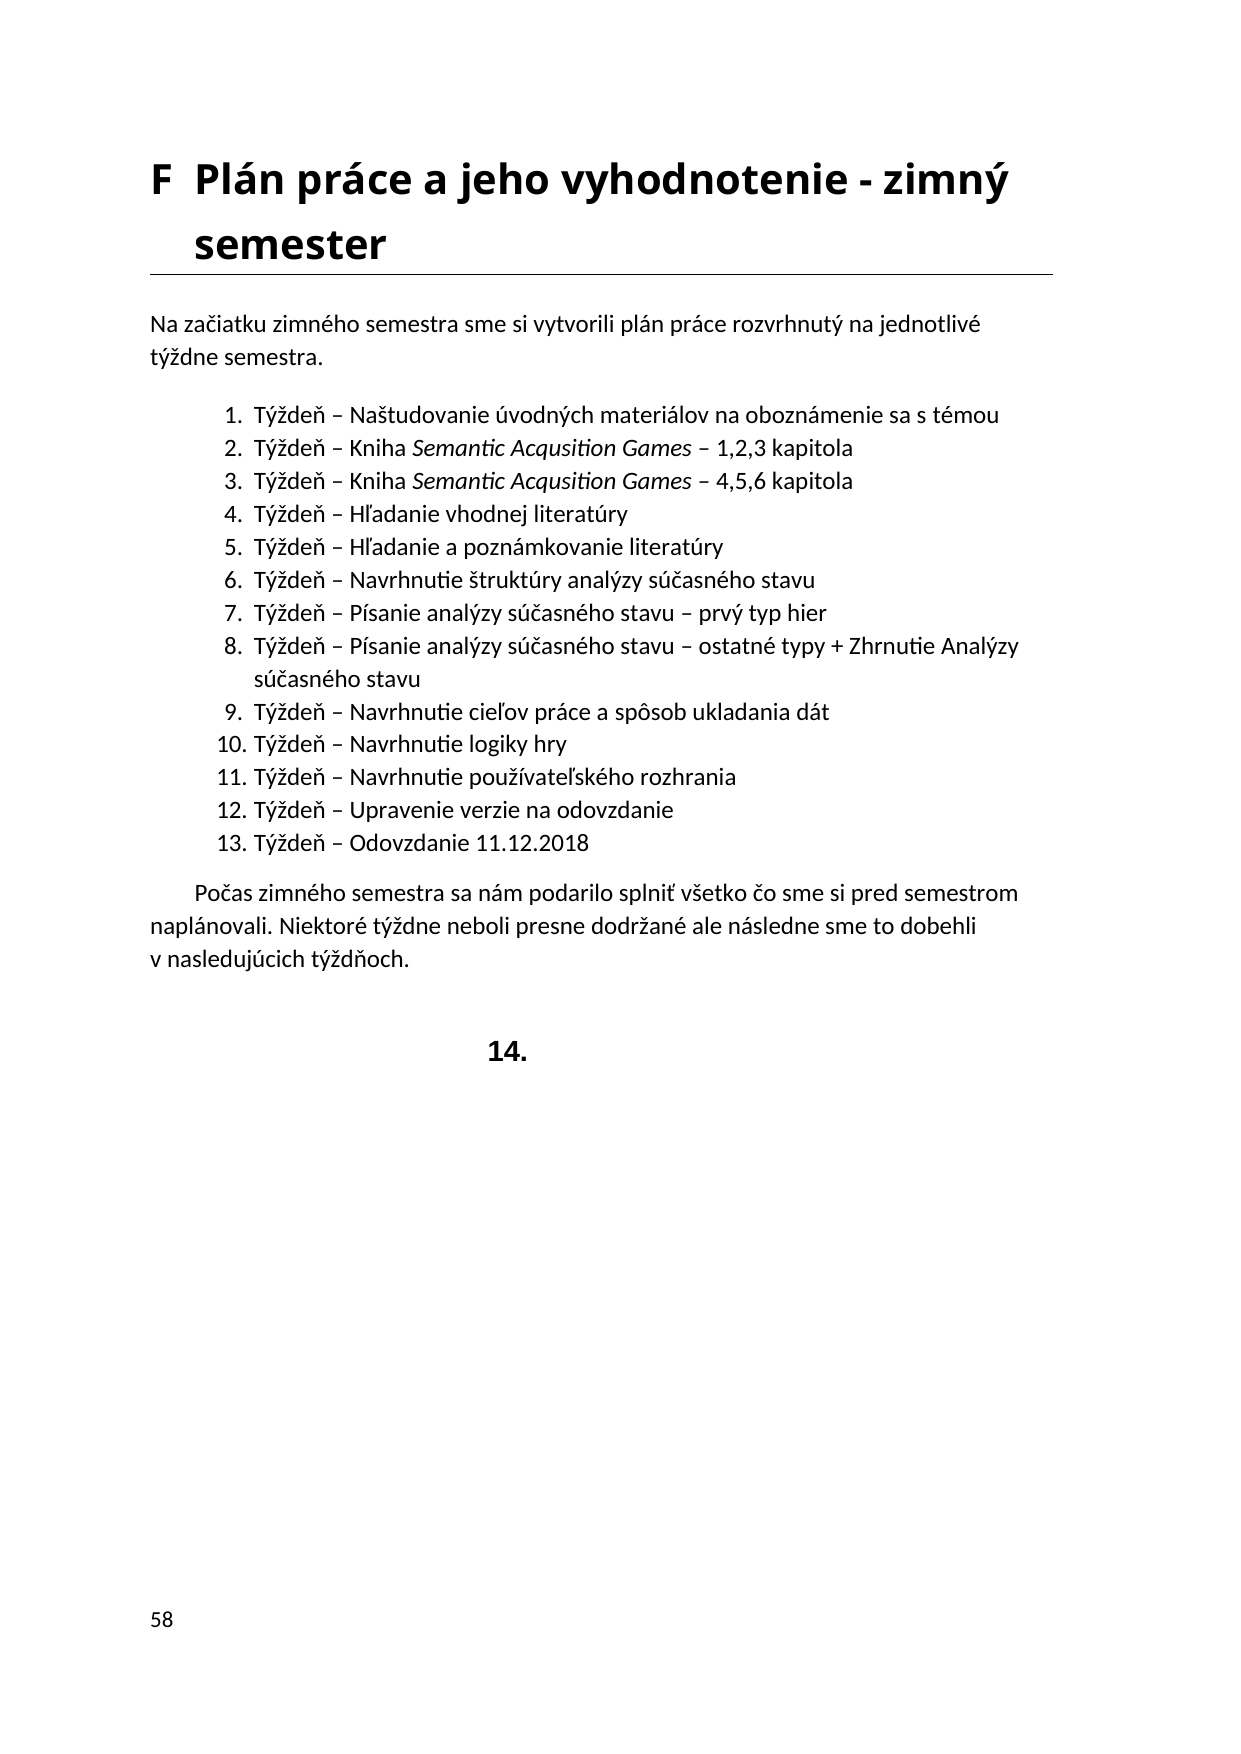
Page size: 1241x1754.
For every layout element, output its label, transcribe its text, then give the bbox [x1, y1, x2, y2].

list Týždeň – Odovzdanie 11.12.2018 [216, 827, 1053, 858]
list Týždeň – Písanie analýzy súčasného stavu – ostatné typy + Zhrnutie Analýzy súčasného stavu [224, 630, 1053, 693]
text Na začiatku zimného semestra sme si vytvorili plán práce rozvrhnutý na jednotlivé týždne semestra. [150, 308, 1053, 372]
list Týždeň – Kniha Semantic Acqusition Games – 4,5,6 kapitola [224, 465, 1053, 496]
list Týždeň – Navrhnutie používateľského rozhrania [216, 761, 1053, 792]
list Týždeň – Upravenie verzie na odovzdanie [216, 794, 1053, 825]
list Týždeň – Navrhnutie cieľov práce a spôsob ukladania dát [224, 696, 1053, 726]
list Týždeň – Navrhnutie logiky hry [216, 728, 1053, 759]
list Týždeň – Kniha Semantic Acqusition Games – 1,2,3 kapitola [224, 432, 1053, 463]
list Týždeň – Písanie analýzy súčasného stavu – prvý typ hier [224, 597, 1053, 627]
list Týždeň – Naštudovanie úvodných materiálov na oboznámenie sa s témou [224, 399, 1053, 430]
list Týždeň – Hľadanie vhodnej literatúry [224, 498, 1053, 529]
list Plán práce a jeho vyhodnotenie - zimný semester [150, 150, 1053, 274]
list Týždeň – Hľadanie a poznámkovanie literatúry [224, 531, 1053, 562]
list Týždeň – Navrhnutie štruktúry analýzy súčasného stavu [224, 564, 1053, 594]
text Počas zimného semestra sa nám podarilo splniť všetko čo sme si pred semestrom naplánovali. Niektoré týždne neboli presne dodržané ale následne sme to dobehli v nasledujúcich týždňoch. [150, 877, 1053, 973]
